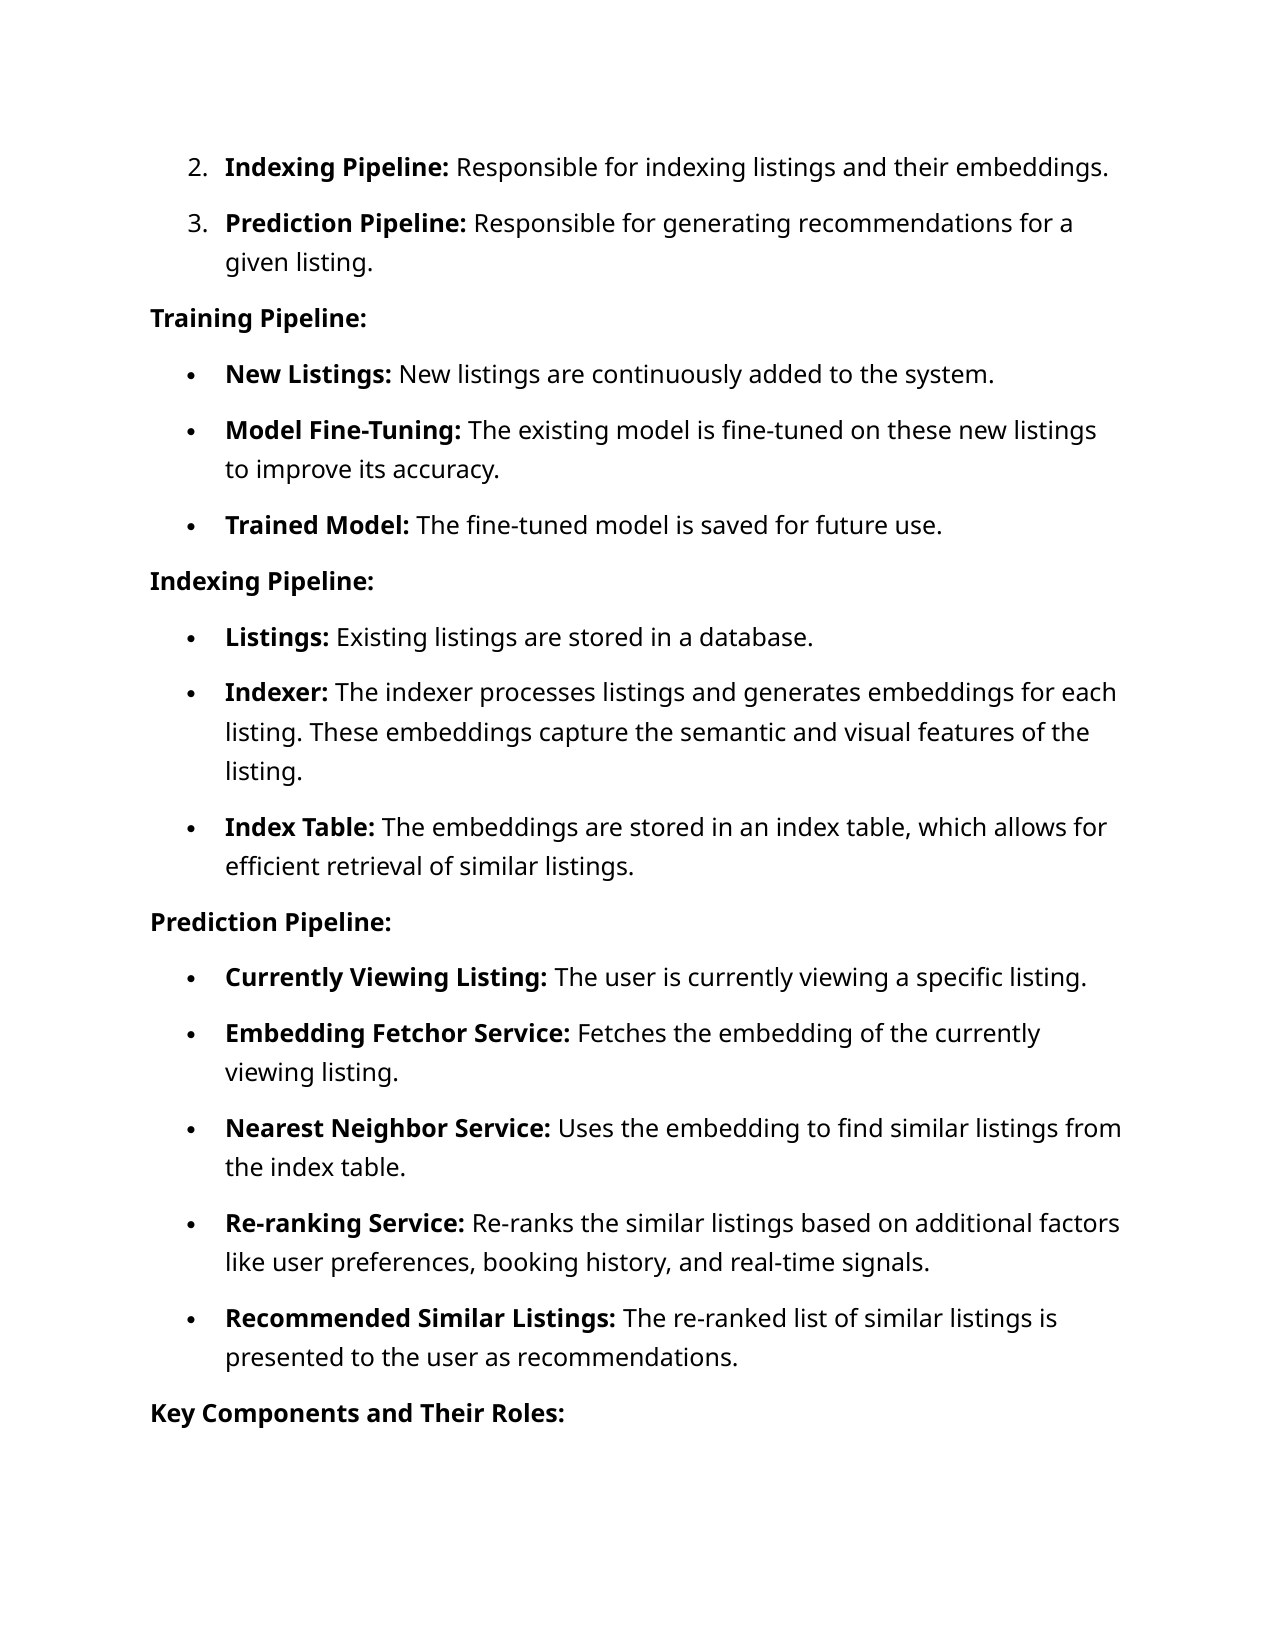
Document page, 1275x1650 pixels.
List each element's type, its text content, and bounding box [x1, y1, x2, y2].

text Training Pipeline: [150, 301, 1125, 335]
list Embedding Fetchor Service: Fetches the embedding of the currently viewing listing. [187, 1016, 1125, 1089]
list Indexing Pipeline: Responsible for indexing listings and their embeddings. [187, 150, 1125, 184]
list Re-ranking Service: Re-ranks the similar listings based on additional factors like user preferences, booking history, and real-time signals. [187, 1206, 1125, 1279]
text Key Components and Their Roles: [150, 1396, 1125, 1430]
list Indexer: The indexer processes listings and generates embeddings for each listing. These embeddings capture the semantic and visual features of the listing. [187, 675, 1125, 787]
list Trained Model: The fine-tuned model is saved for future use. [187, 507, 1125, 542]
list Index Table: The embeddings are stored in an index table, which allows for efficient retrieval of similar listings. [187, 809, 1125, 882]
list Model Fine-Tuning: The existing model is fine-tuned on these new listings to improve its accuracy. [187, 412, 1125, 486]
list Prediction Pipeline: Responsible for generating recommendations for a given listing. [187, 206, 1125, 279]
text Prediction Pipeline: [150, 904, 1125, 938]
list New Listings: New listings are continuously added to the system. [187, 357, 1125, 391]
list Listings: Existing listings are stored in a database. [187, 619, 1125, 653]
list Currently Viewing Listing: The user is currently viewing a specific listing. [187, 960, 1125, 994]
text Indexing Pipeline: [150, 563, 1125, 597]
list Nearest Neighbor Service: Uses the embedding to find similar listings from the index table. [187, 1111, 1125, 1184]
list Recommended Similar Listings: The re-ranked list of similar listings is presented to the user as recommendations. [187, 1301, 1125, 1374]
